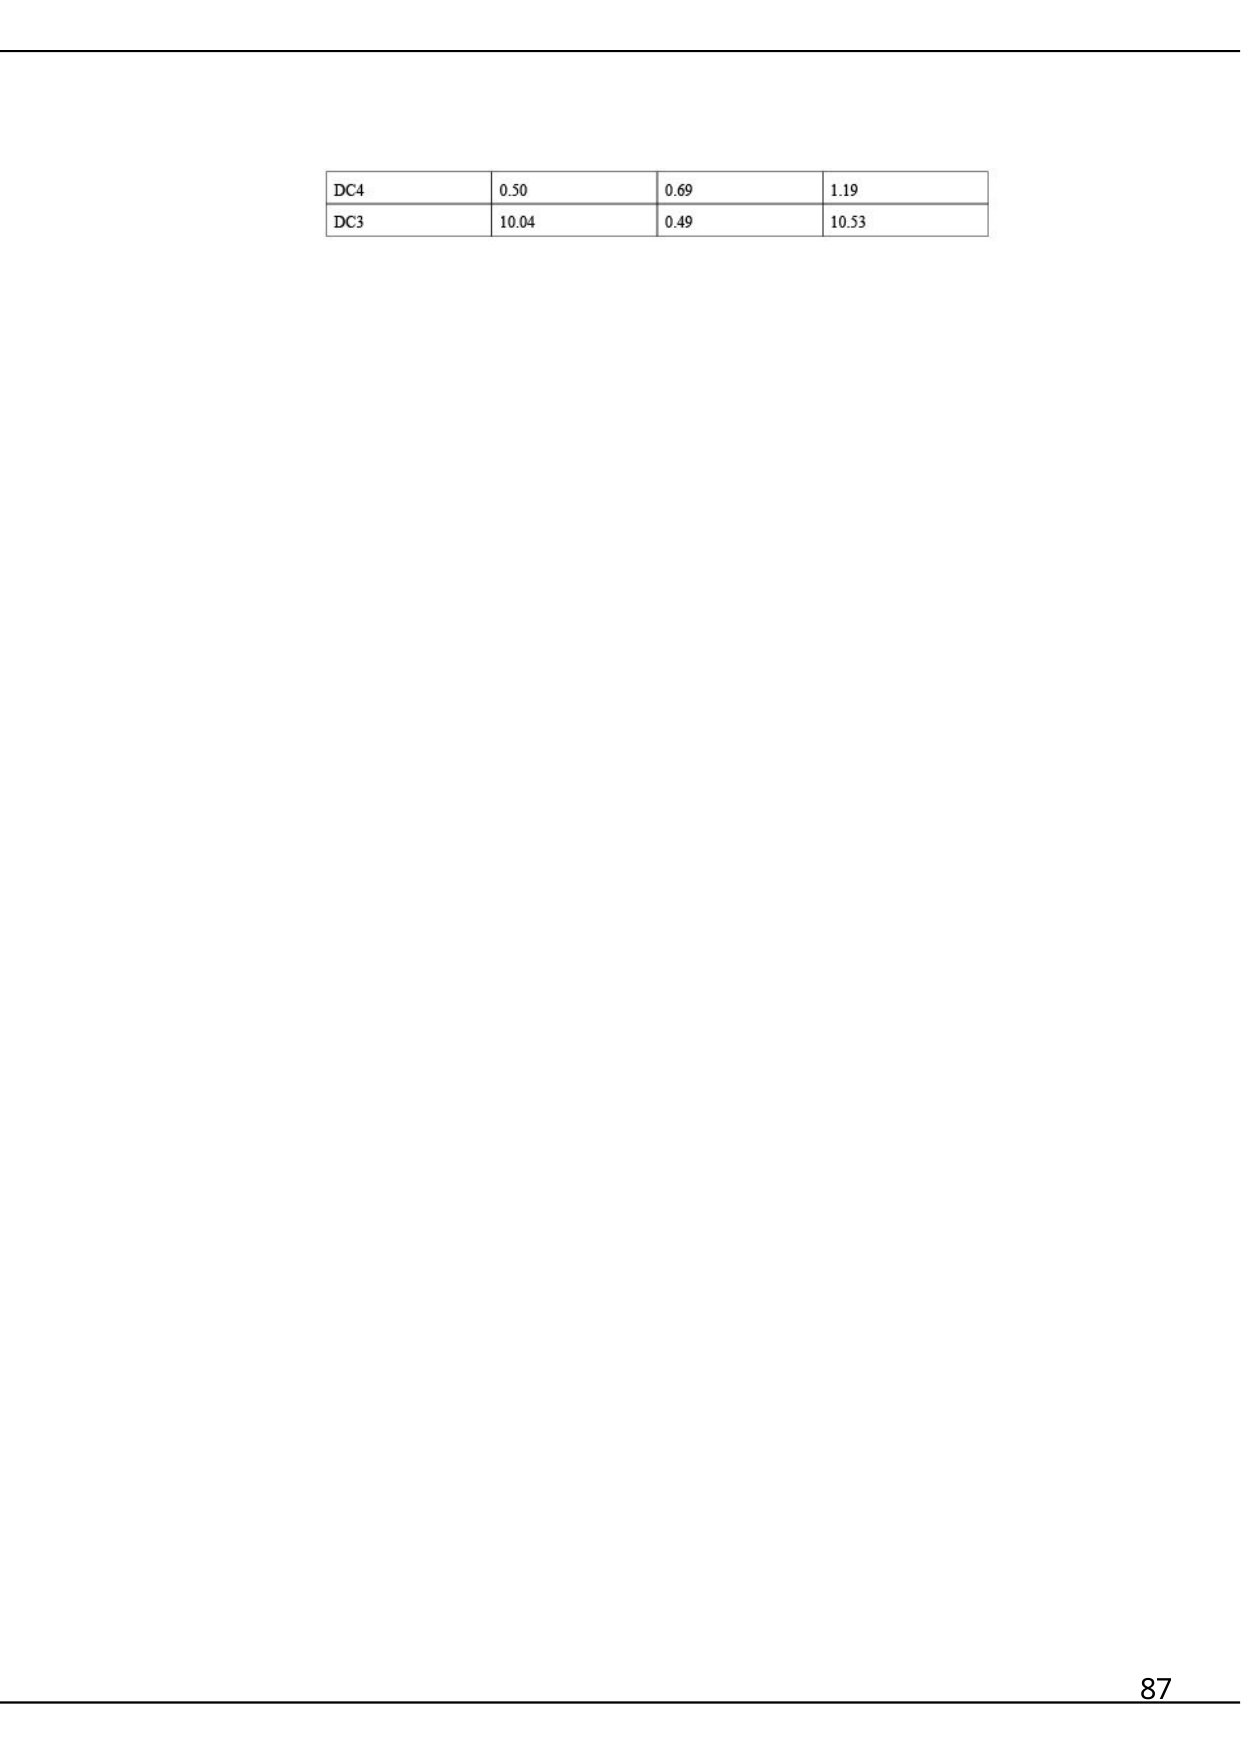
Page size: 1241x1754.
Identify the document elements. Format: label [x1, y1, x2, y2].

picture [322, 168, 998, 241]
